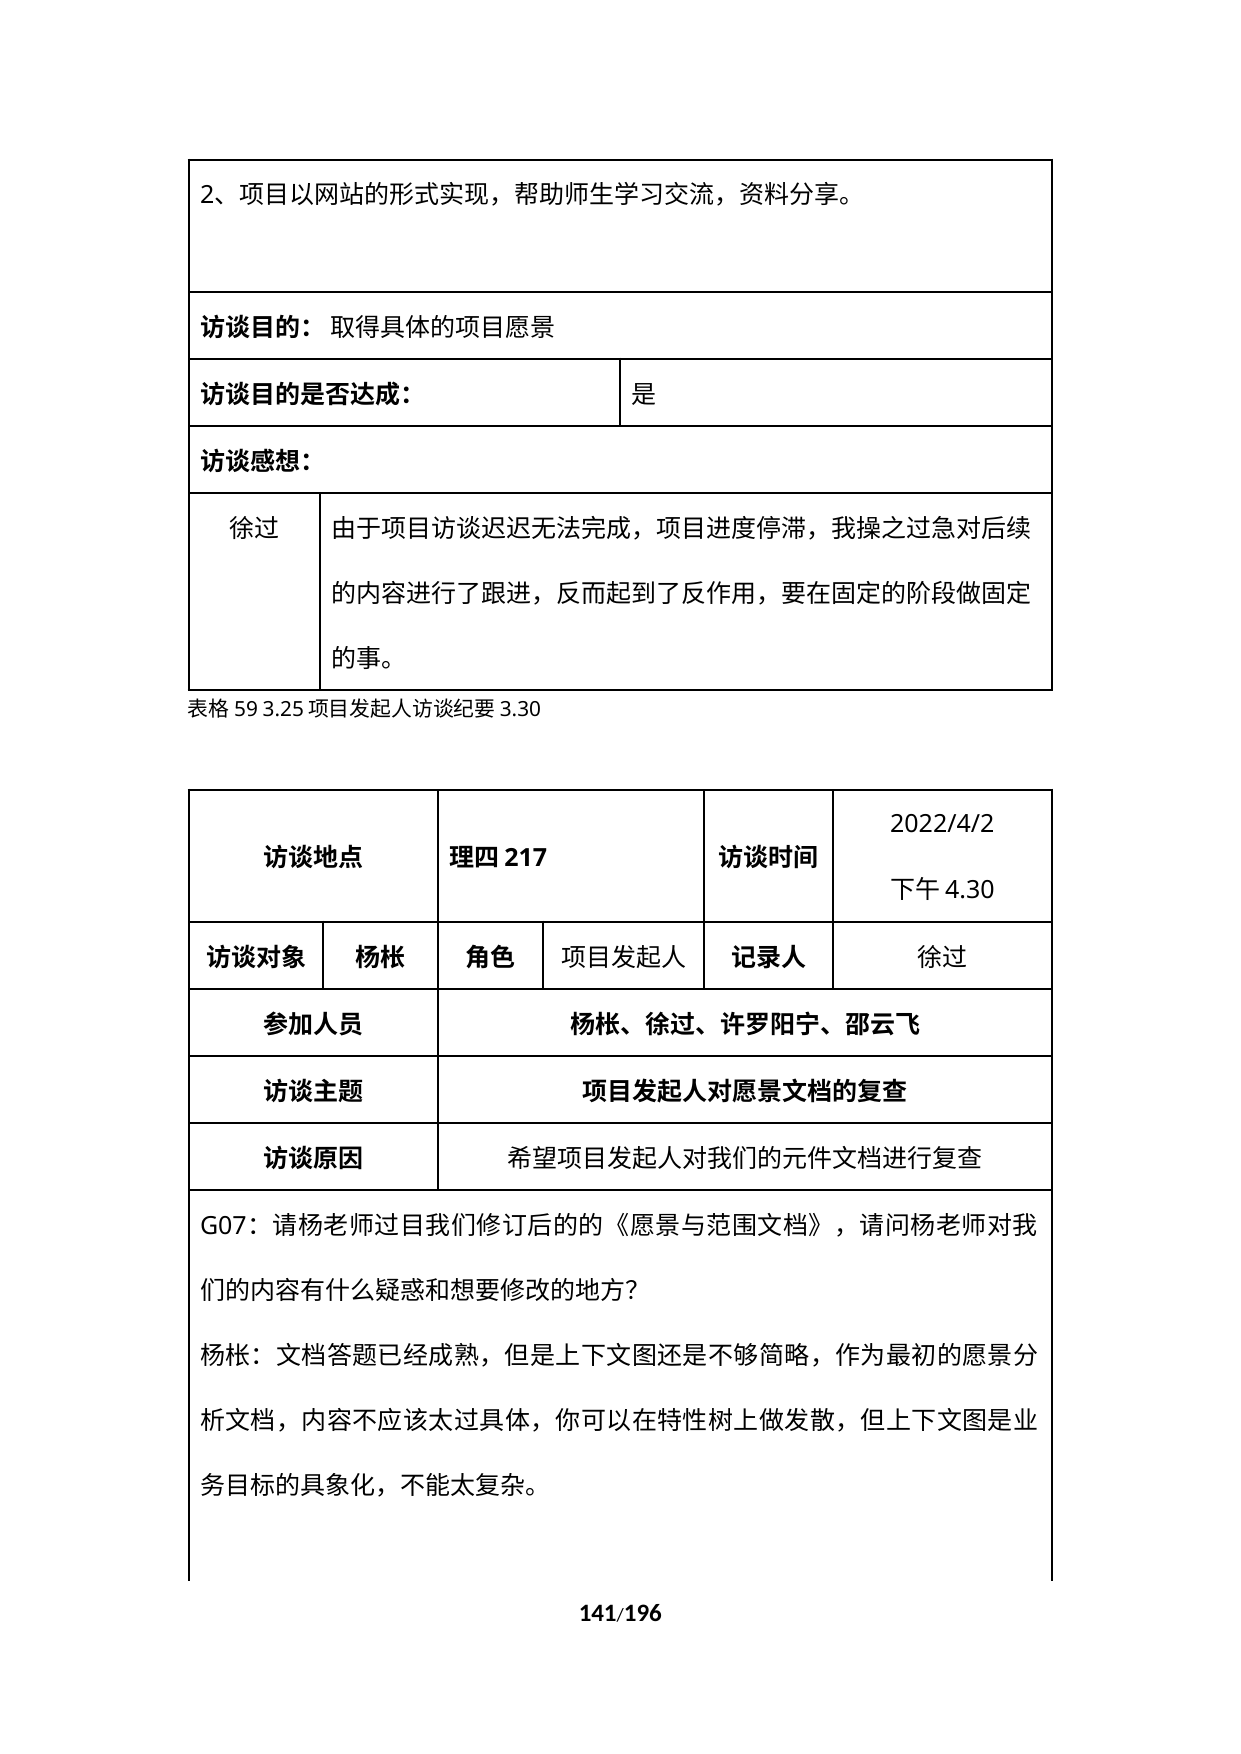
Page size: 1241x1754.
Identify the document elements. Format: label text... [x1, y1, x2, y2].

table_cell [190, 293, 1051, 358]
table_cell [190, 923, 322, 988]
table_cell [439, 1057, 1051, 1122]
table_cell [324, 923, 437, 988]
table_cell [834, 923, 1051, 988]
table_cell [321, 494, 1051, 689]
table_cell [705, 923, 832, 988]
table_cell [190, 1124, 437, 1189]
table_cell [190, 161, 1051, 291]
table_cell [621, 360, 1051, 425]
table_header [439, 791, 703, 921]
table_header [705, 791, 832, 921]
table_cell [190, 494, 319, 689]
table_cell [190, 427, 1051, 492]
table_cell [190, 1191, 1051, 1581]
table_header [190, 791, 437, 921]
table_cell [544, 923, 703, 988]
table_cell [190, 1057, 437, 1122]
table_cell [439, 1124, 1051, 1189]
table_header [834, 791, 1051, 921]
text 表格 59 3.25项目发起人访谈纪要3.30 [187, 691, 1053, 723]
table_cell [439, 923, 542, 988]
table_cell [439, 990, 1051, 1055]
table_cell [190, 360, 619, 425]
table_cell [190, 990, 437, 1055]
